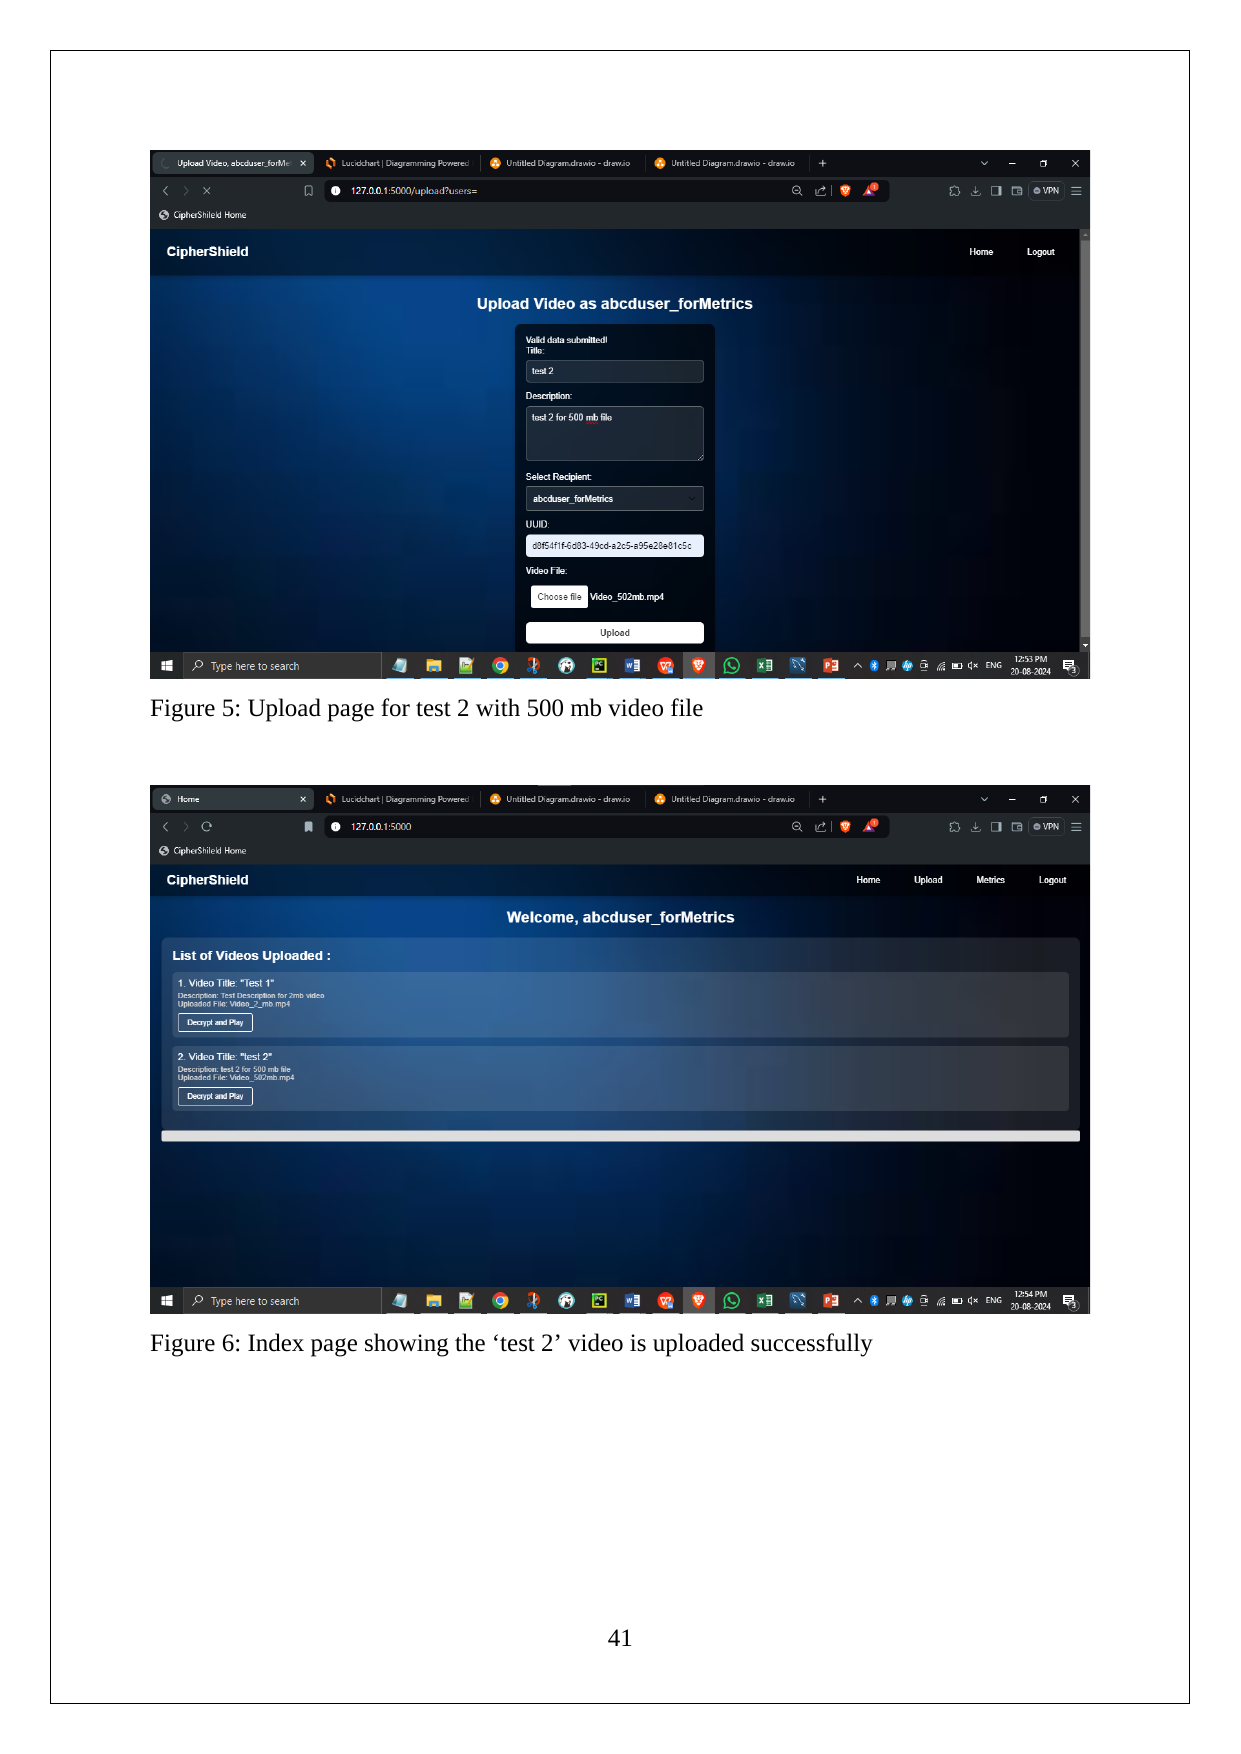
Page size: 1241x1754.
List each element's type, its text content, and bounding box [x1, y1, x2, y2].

text Figure 6: Index page showing the ‘test 2’ video is uploaded successfully [150, 1328, 1090, 1357]
text Figure 5: Upload page for test 2 with 500 mb video file [150, 693, 1090, 722]
picture [150, 150, 1091, 679]
picture [150, 785, 1091, 1314]
